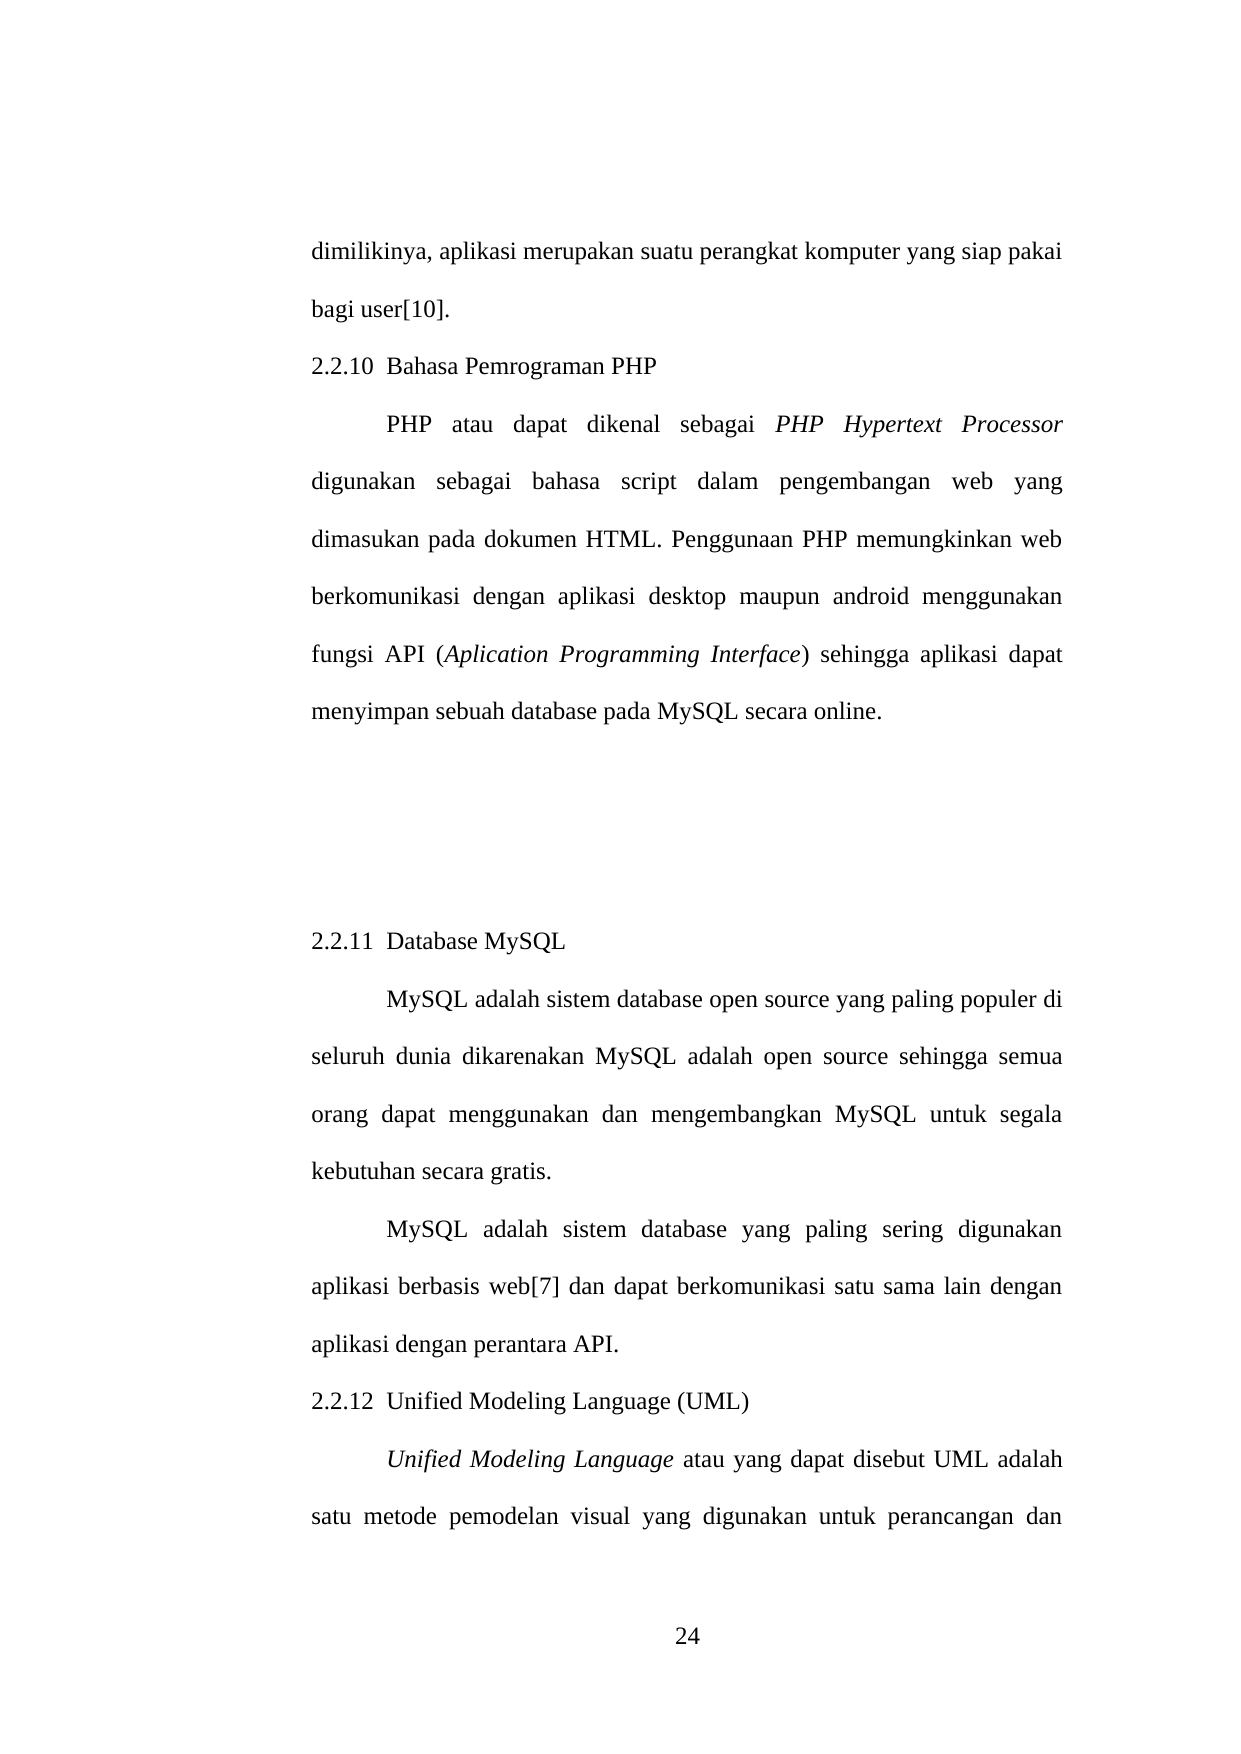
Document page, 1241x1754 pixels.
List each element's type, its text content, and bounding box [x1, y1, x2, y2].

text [311, 236, 1063, 322]
text Unified Modeling Language (UML) [311, 1386, 1063, 1415]
text MySQL adalah sistem database open source yang paling populer di seluruh dunia dikarenakan MySQL adalah open source sehingga semua orang dapat menggunakan dan mengembangkan MySQL untuk segala kebutuhan secara gratis. [311, 984, 1063, 1185]
text Database MySQL [311, 926, 1063, 955]
text PHP atau dapat dikenal sebagai PHP Hypertext Processor digunakan sebagai bahasa script dalam pengembangan web yang dimasukan pada dokumen HTML. Penggunaan PHP memungkinkan web berkomunikasi dengan aplikasi desktop maupun android menggunakan fungsi API (Aplication Programming Interface) sehingga aplikasi dapat menyimpan sebuah database pada MySQL secara online. [311, 409, 1063, 725]
text MySQL adalah sistem database yang paling sering digunakan aplikasi berbasis web[7] dan dapat berkomunikasi satu sama lain dengan aplikasi dengan perantara API. [311, 1214, 1063, 1357]
text Bahasa Pemrograman PHP [311, 351, 1063, 380]
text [311, 1444, 1063, 1530]
